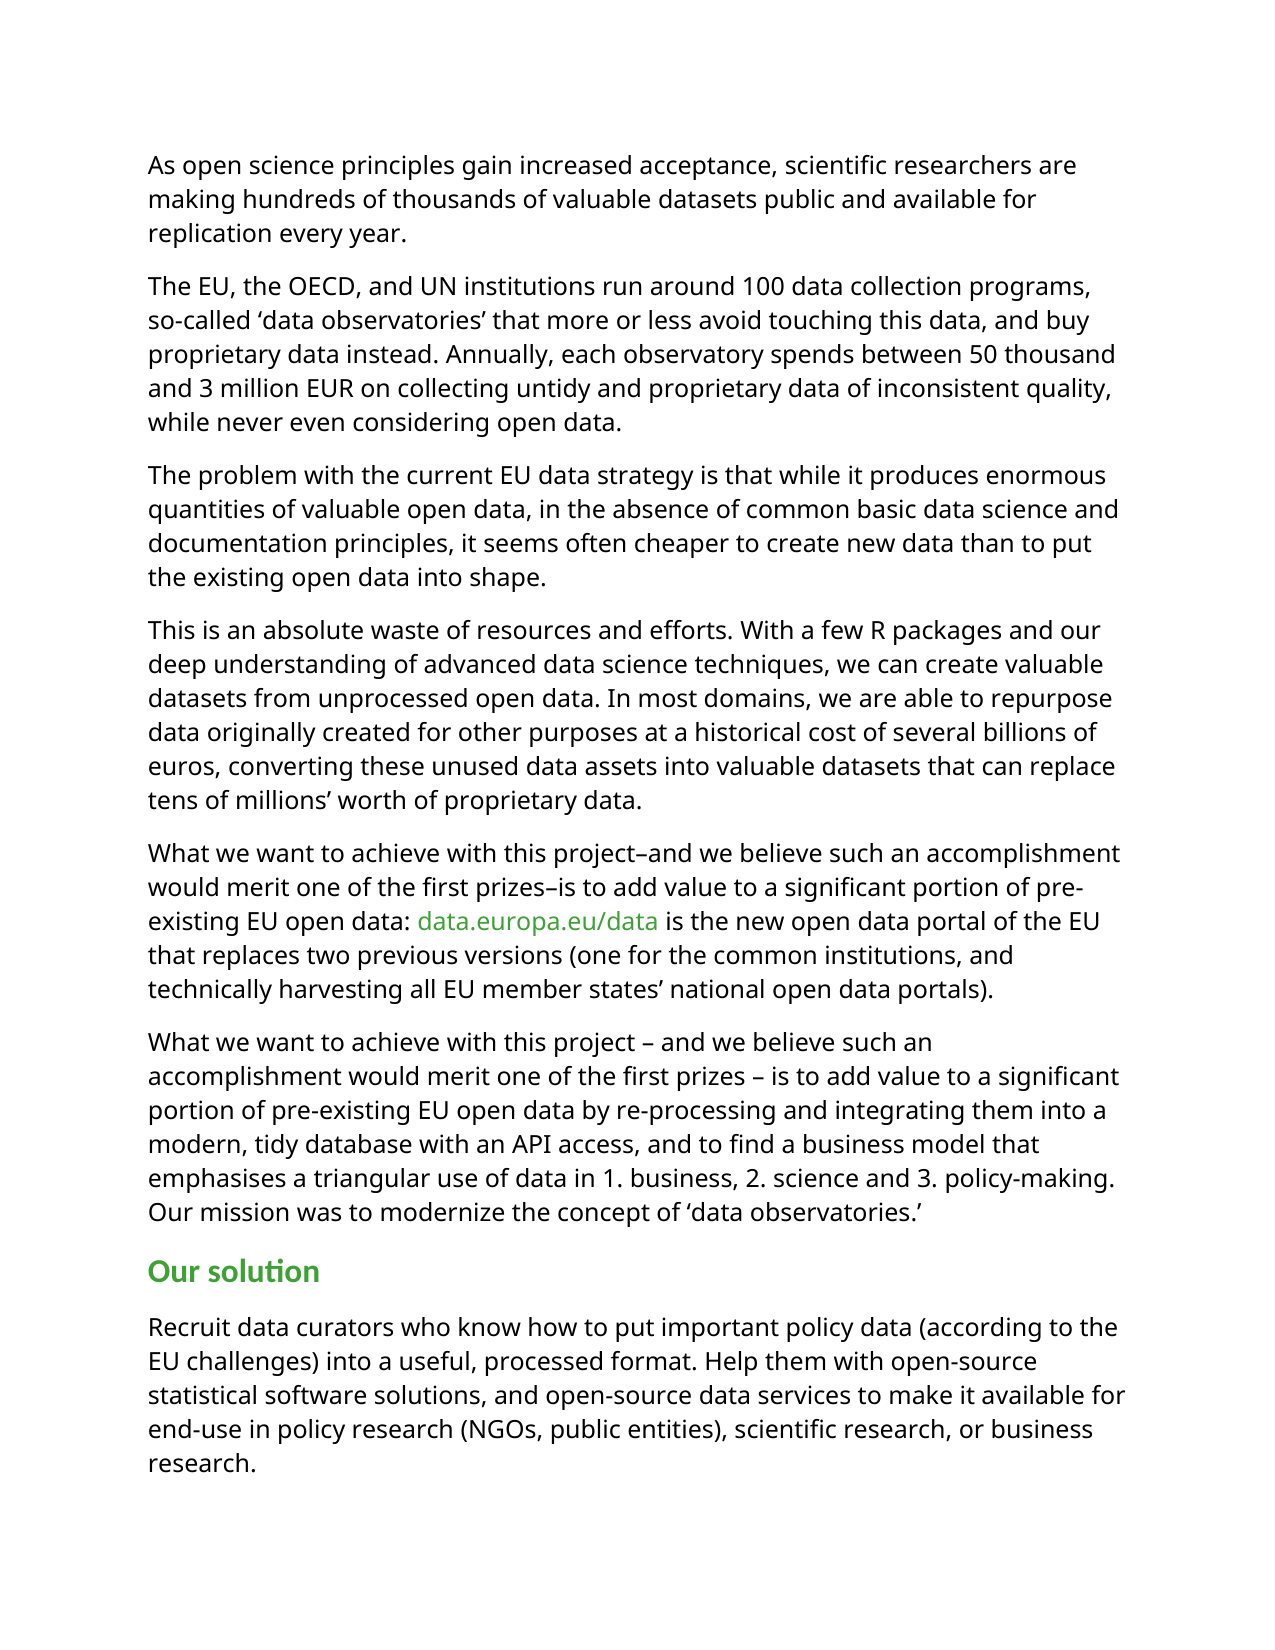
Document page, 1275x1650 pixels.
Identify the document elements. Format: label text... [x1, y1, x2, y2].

text Recruit data curators who know how to put important policy data (according to the EU challenges) into a useful, processed format. Help them with open-source statistical software solutions, and open-source data services to make it available for end-use in policy research (NGOs, public entities), scientific research, or business research. [148, 1309, 1127, 1480]
subtitle Our solution [148, 1250, 1127, 1291]
text What we want to achieve with this project–and we believe such an accomplishment would merit one of the first prizes–is to add value to a significant portion of pre-existing EU open data: data.europa.eu/data is the new open data portal of the EU that replaces two previous versions (one for the common institutions, and technically harvesting all EU member states’ national open data portals). [148, 836, 1127, 1006]
text This is an absolute waste of resources and efforts. With a few R packages and our deep understanding of advanced data science techniques, we can create valuable datasets from unprocessed open data. In most domains, we are able to repurpose data originally created for other purposes at a historical cost of several billions of euros, converting these unused data assets into valuable datasets that can replace tens of millions’ worth of proprietary data. [148, 613, 1127, 817]
text The EU, the OECD, and UN institutions run around 100 data collection programs, so-called ‘data observatories’ that more or less avoid touching this data, and buy proprietary data instead. Annually, each observatory spends between 50 thousand and 3 million EUR on collecting untidy and proprietary data of inconsistent quality, while never even considering open data. [148, 268, 1127, 439]
text As open science principles gain increased acceptance, scientific researchers are making hundreds of thousands of valuable datasets public and available for replication every year. [148, 148, 1127, 250]
text The problem with the current EU data strategy is that while it produces enormous quantities of valuable open data, in the absence of common basic data science and documentation principles, it seems often cheaper to create new data than to put the existing open data into shape. [148, 458, 1127, 594]
text What we want to achieve with this project – and we believe such an accomplishment would merit one of the first prizes – is to add value to a significant portion of pre-existing EU open data by re-processing and integrating them into a modern, tidy database with an API access, and to find a business model that emphasises a triangular use of data in 1. business, 2. science and 3. policy-making. Our mission was to modernize the concept of ‘data observatories.’ [148, 1025, 1127, 1229]
